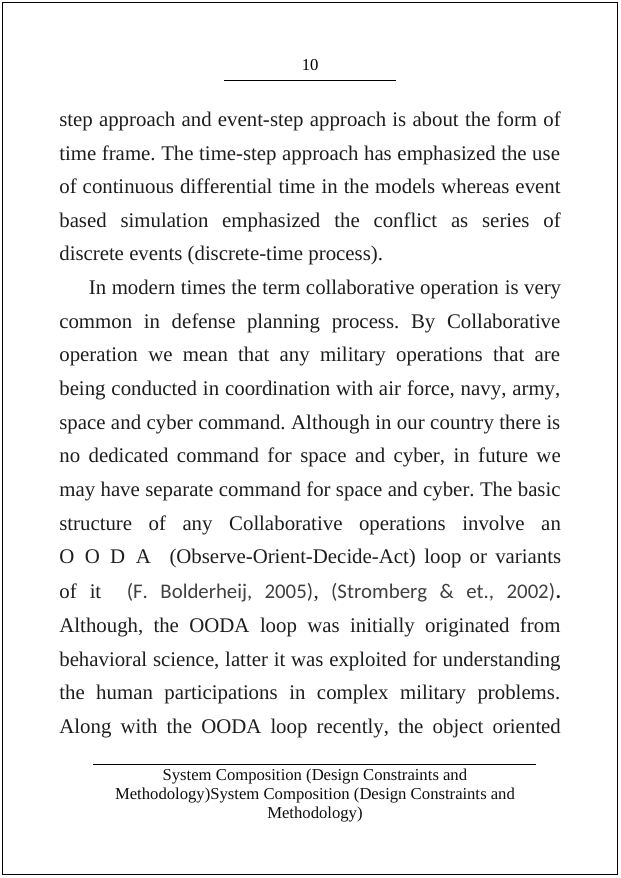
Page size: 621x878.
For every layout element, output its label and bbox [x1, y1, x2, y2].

text [59, 107, 561, 265]
text [59, 275, 561, 738]
